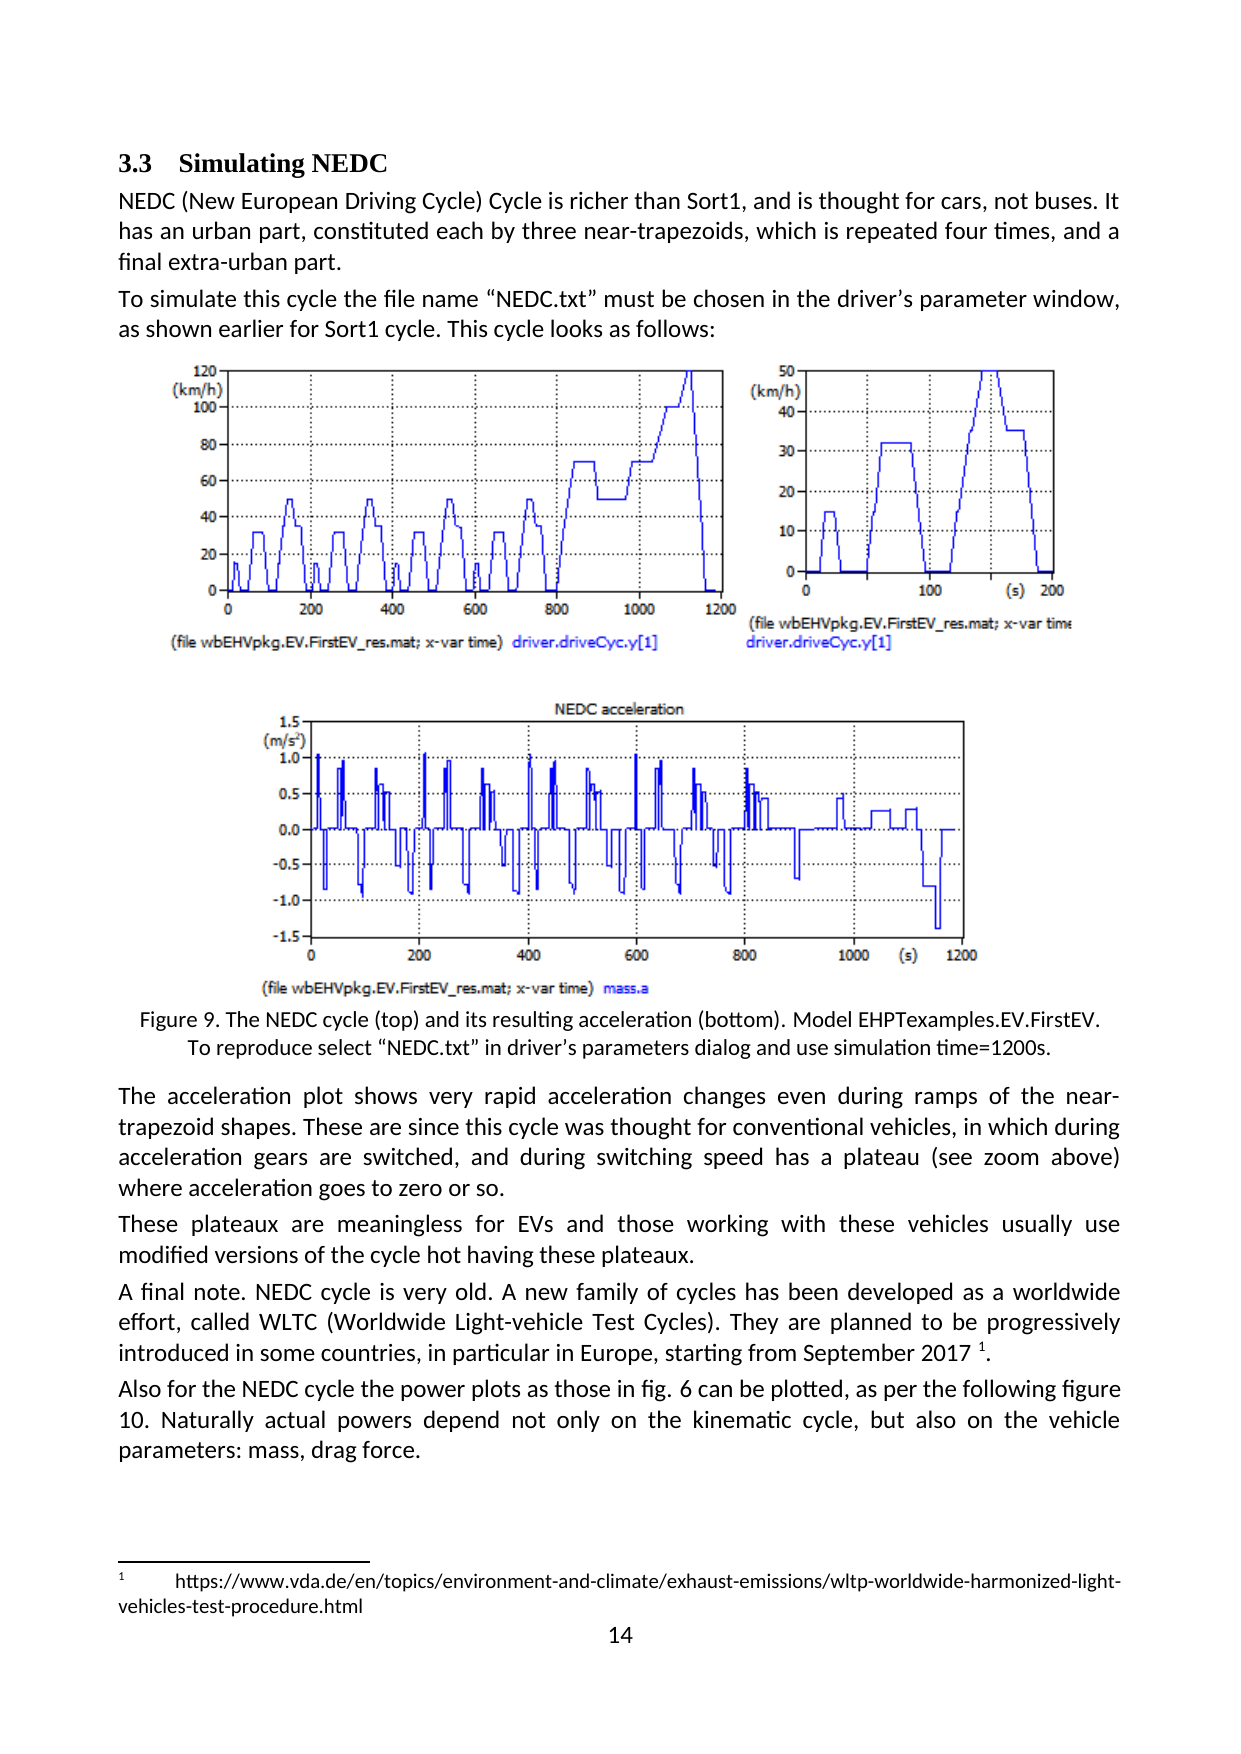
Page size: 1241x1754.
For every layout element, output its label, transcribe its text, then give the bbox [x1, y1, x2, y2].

text These plateaux are meaningless for EVs and those working with these vehicles usually use modified versions of the cycle hot having these plateaux. [118, 1208, 1122, 1269]
text The acceleration plot shows very rapid acceleration changes even during ramps of the near-trapezoid shapes. These are since this cycle was thought for conventional vehicles, in which during acceleration gears are switched, and during switching speed has a plateau (see zoom above) where acceleration goes to zero or so. [118, 1080, 1122, 1202]
text To simulate this cycle the file name “NEDC.txt” must be chosen in the driver’s parameter window, as shown earlier for Sort1 cycle. This cycle looks as follows: [118, 283, 1122, 344]
text A final note. NEDC cycle is very old. A new family of cycles has been developed as a worldwide effort, called WLTC (Worldwide Light-vehicle Test Cycles). They are planned to be progressively introduced in some countries, in particular in Europe, starting from September 2017 . [118, 1276, 1122, 1367]
picture [259, 696, 982, 1000]
text Figure 9. The NEDC cycle (top) and its resulting acceleration (bottom). Model EHPTexamples.EV.FirstEV. To reproduce select “NEDC.txt” in driver’s parameters dialog and use simulation time=1200s. [118, 1005, 1122, 1061]
picture [168, 350, 741, 654]
picture [746, 350, 1072, 654]
text NEDC (New European Driving Cycle) Cycle is richer than Sort1, and is thought for cars, not buses. It has an urban part, constituted each by three near-trapezoids, which is repeated four times, and a final extra-urban part. [118, 185, 1122, 277]
subtitle Simulating NEDC [118, 148, 1122, 179]
